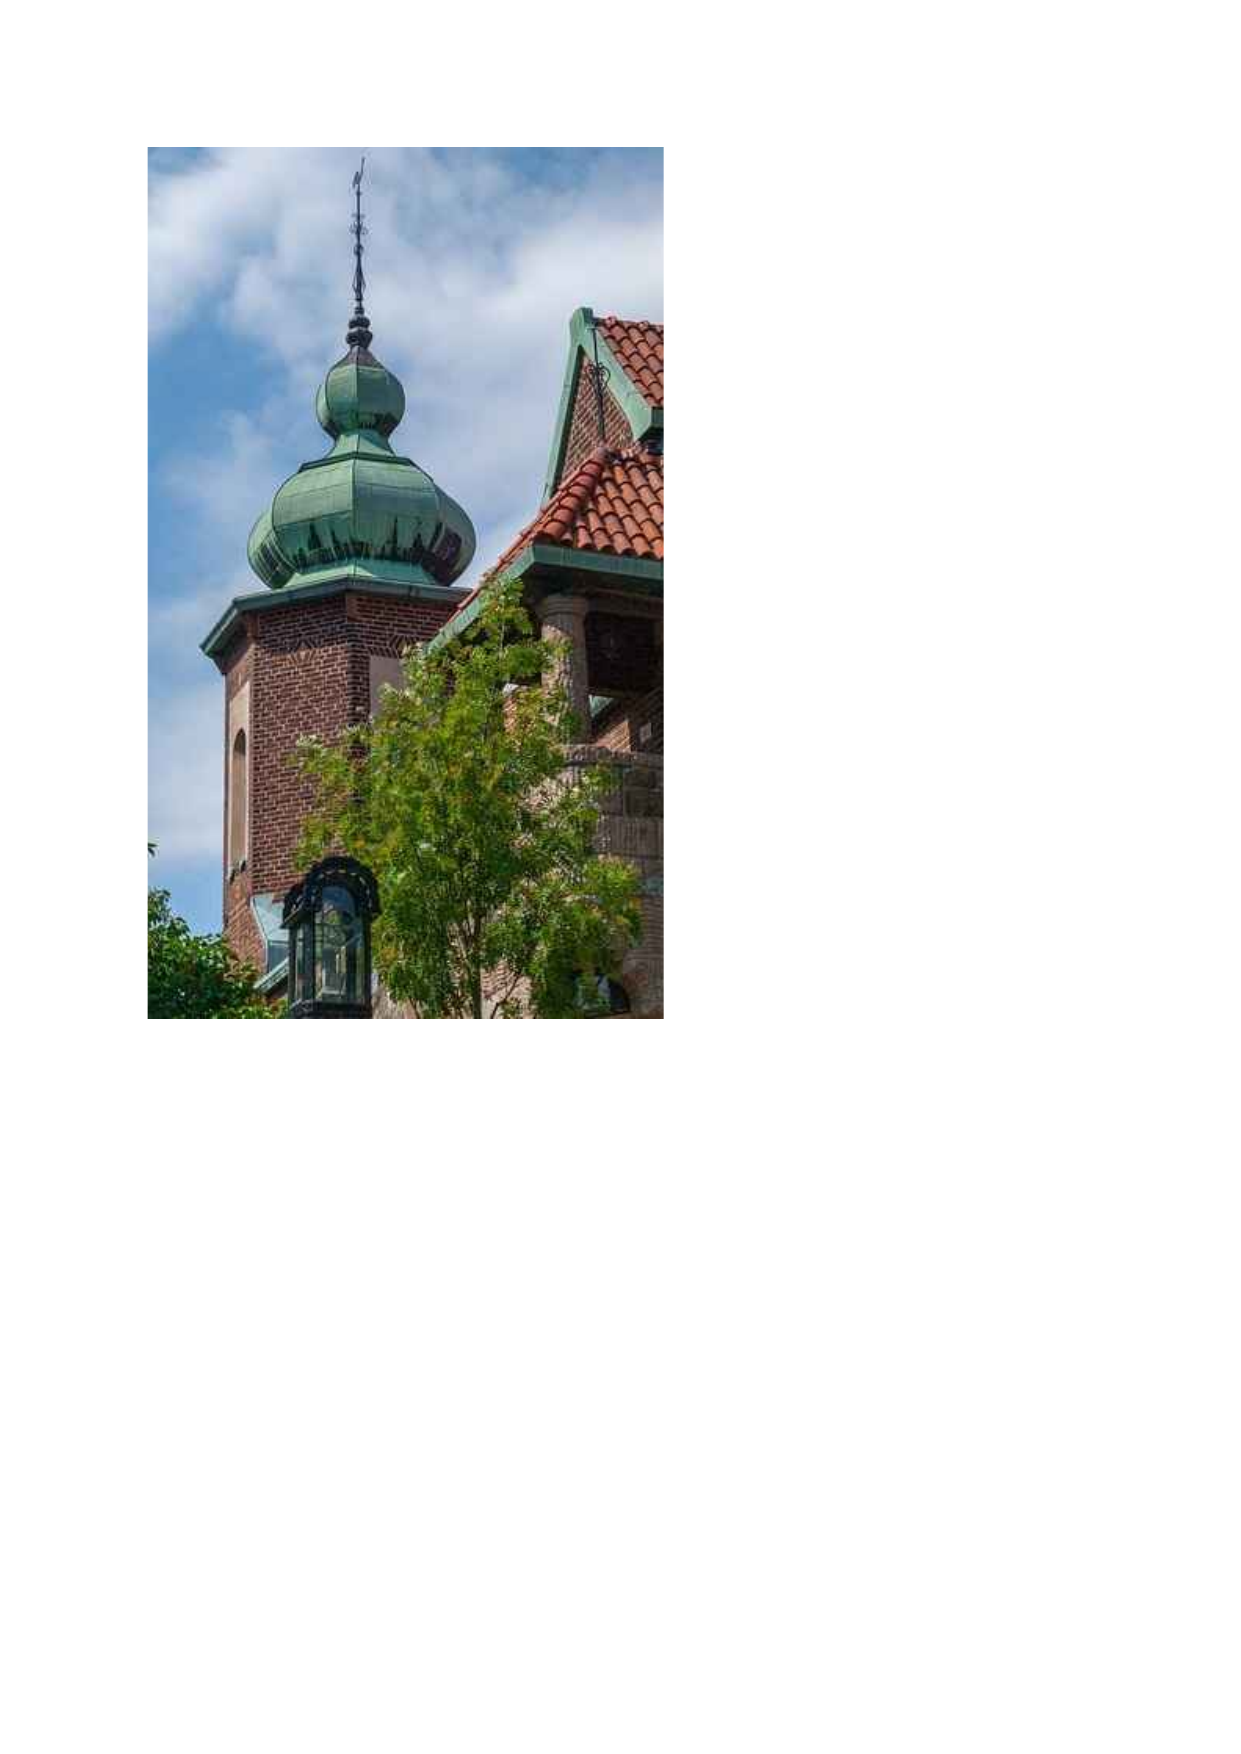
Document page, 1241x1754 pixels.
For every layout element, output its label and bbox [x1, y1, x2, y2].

picture [147, 147, 664, 1019]
